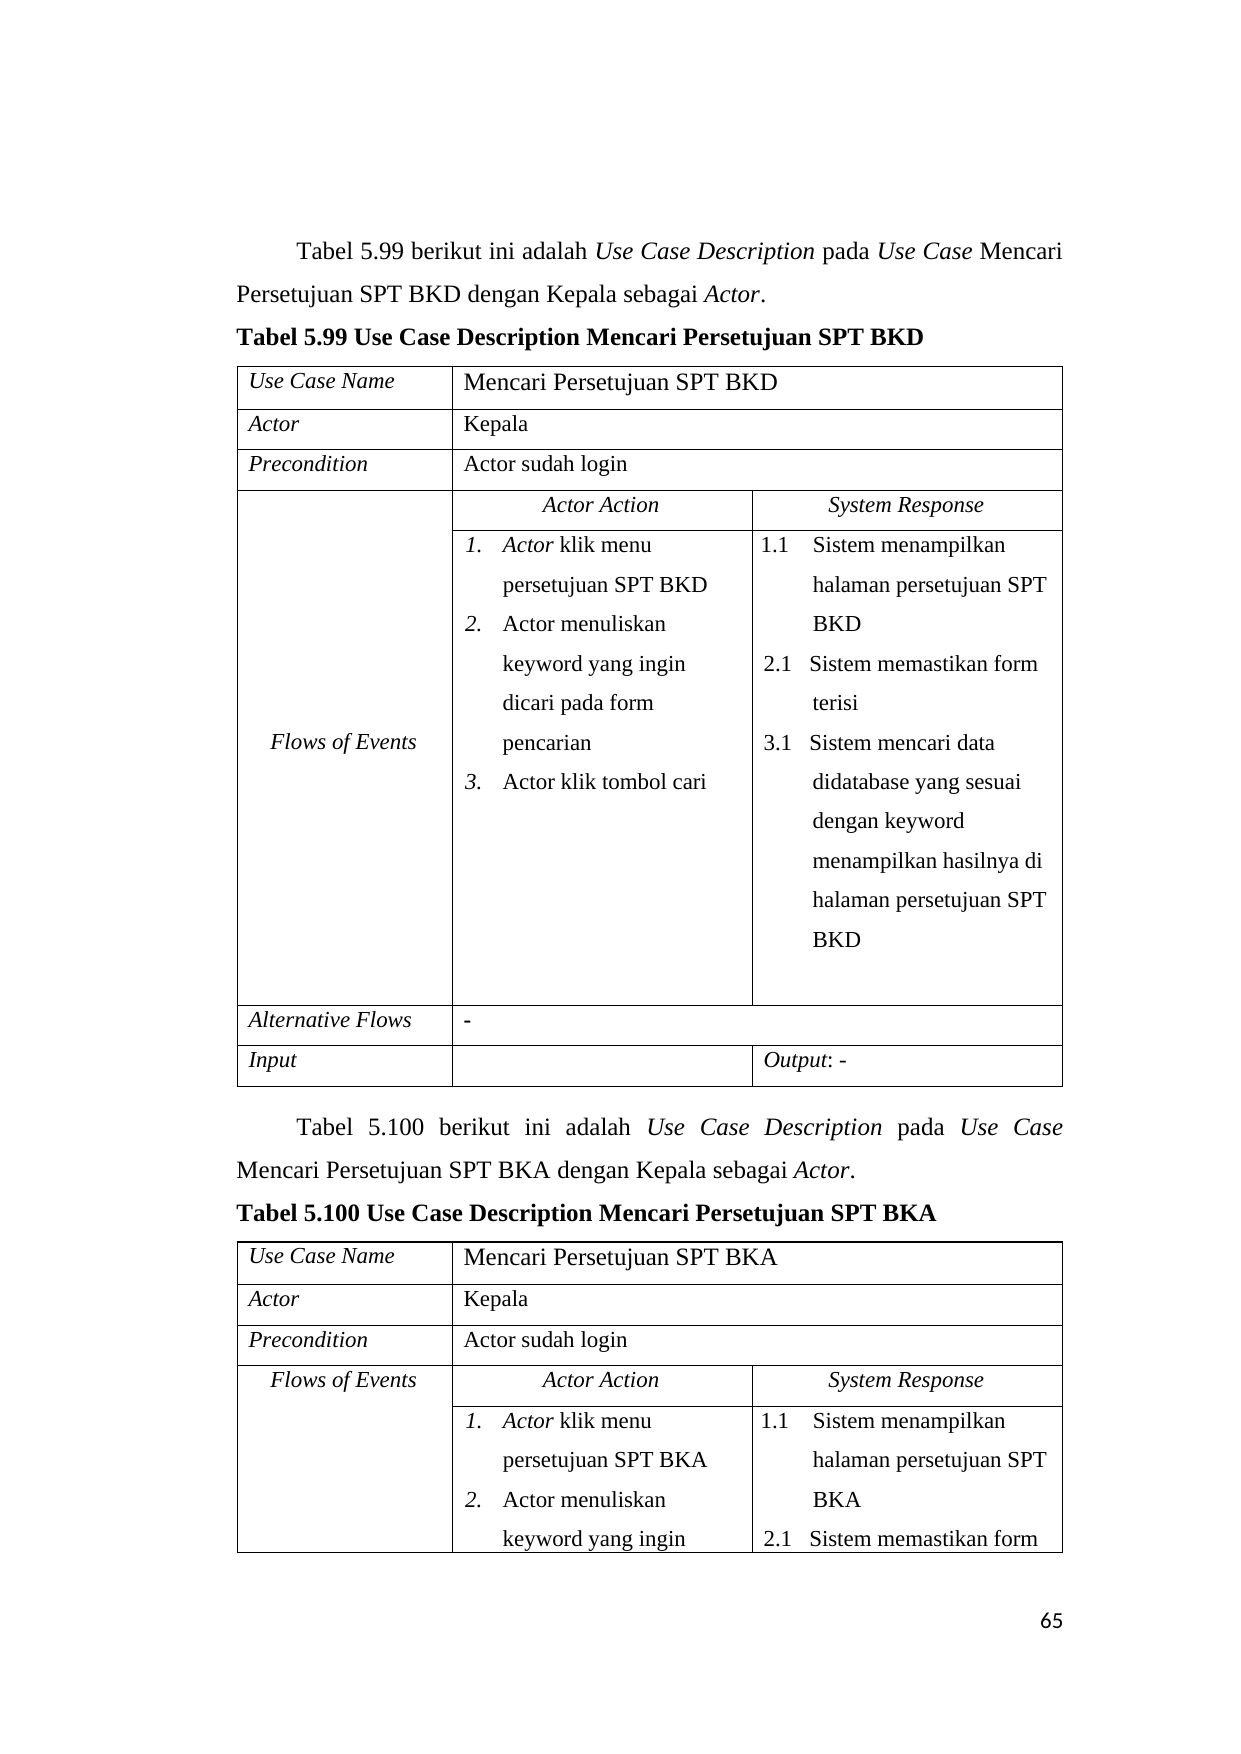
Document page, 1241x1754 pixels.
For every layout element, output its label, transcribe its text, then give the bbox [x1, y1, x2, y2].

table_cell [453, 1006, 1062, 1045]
text Tabel 5.99 berikut ini adalah Use Case Description pada Use Case Mencari Persetujuan SPT BKD dengan Kepala sebagai Actor. [236, 236, 1063, 308]
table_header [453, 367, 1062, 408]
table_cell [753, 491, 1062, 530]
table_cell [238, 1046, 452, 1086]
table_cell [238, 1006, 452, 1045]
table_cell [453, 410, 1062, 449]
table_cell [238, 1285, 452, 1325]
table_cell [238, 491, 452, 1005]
text Tabel 5.100 Use Case Description Mencari Persetujuan SPT BKA [236, 1198, 1063, 1227]
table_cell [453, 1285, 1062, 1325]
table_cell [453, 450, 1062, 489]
text Tabel 5.99 Use Case Description Mencari Persetujuan SPT BKD [236, 322, 1063, 351]
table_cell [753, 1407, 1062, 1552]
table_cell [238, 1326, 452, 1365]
text Tabel 5.100 berikut ini adalah Use Case Description pada Use Case Mencari Persetujuan SPT BKA dengan Kepala sebagai Actor. [236, 1112, 1063, 1184]
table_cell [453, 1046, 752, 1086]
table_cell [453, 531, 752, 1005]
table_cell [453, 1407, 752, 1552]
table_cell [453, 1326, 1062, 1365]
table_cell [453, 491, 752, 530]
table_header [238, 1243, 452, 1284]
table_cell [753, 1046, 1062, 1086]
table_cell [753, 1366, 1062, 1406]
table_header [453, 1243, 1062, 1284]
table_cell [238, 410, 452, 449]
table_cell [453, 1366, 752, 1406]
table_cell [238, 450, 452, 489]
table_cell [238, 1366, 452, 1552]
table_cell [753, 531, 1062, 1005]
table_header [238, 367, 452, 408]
